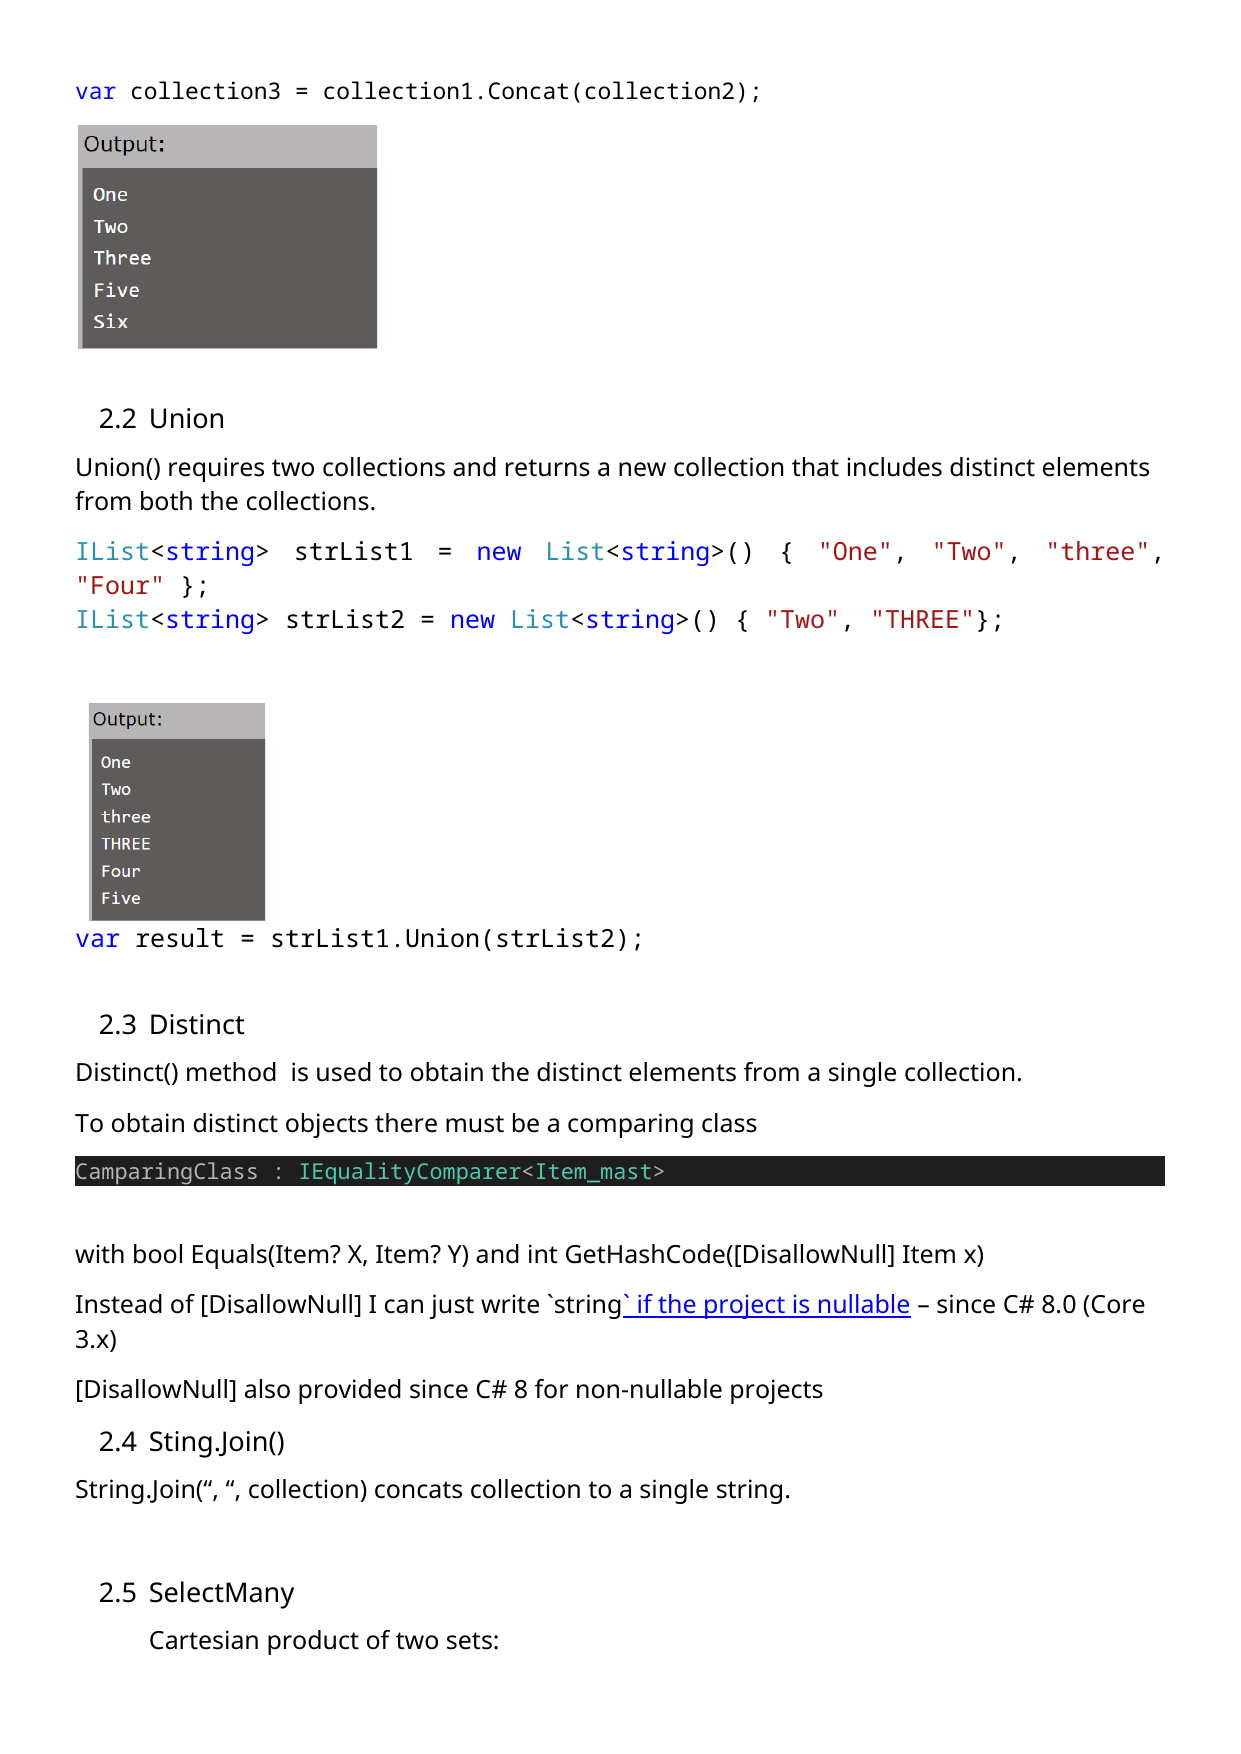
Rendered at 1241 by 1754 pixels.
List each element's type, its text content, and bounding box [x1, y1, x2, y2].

subtitle Sting.Join() [99, 1423, 1165, 1459]
text IList<string> strList2 = new List<string>() { "Two", "THREE"}; [75, 602, 1165, 636]
text Cartesian product of two sets: [75, 1623, 1165, 1657]
text String.Join(“, “, collection) concats collection to a single string. [75, 1472, 1165, 1506]
subtitle SelectMany [99, 1573, 1165, 1610]
picture [88, 701, 266, 921]
text [DisallowNull] also provided since C# 8 for non-nullable projects [75, 1372, 1165, 1406]
picture [75, 115, 378, 349]
text Distinct() method is used to obtain the distinct elements from a single collection. [75, 1054, 1165, 1088]
subtitle Union [99, 400, 1165, 437]
text with bool Equals(Item? X, Item? Y) and int GetHashCode([DisallowNull] Item x) [75, 1236, 1165, 1271]
text To obtain distinct objects there must be a comparing class [75, 1105, 1165, 1139]
text var result = strList1.Union(strList2); [75, 670, 1165, 954]
subtitle Distinct [99, 1005, 1165, 1042]
text var collection3 = collection1.Concat(collection2); [75, 75, 1165, 106]
text IList<string> strList1 = new List<string>() { "One", "Two", "three", "Four" }; [75, 534, 1165, 602]
text Union() requires two collections and returns a new collection that includes distinct elements from both the collections. [75, 449, 1165, 517]
text CamparingClass : IEqualityComparer<Item_mast> [75, 1156, 1165, 1186]
text Instead of [DisallowNull] I can just write `string` if the project is nullable – since C# 8.0 (Core 3.x) [75, 1287, 1165, 1355]
